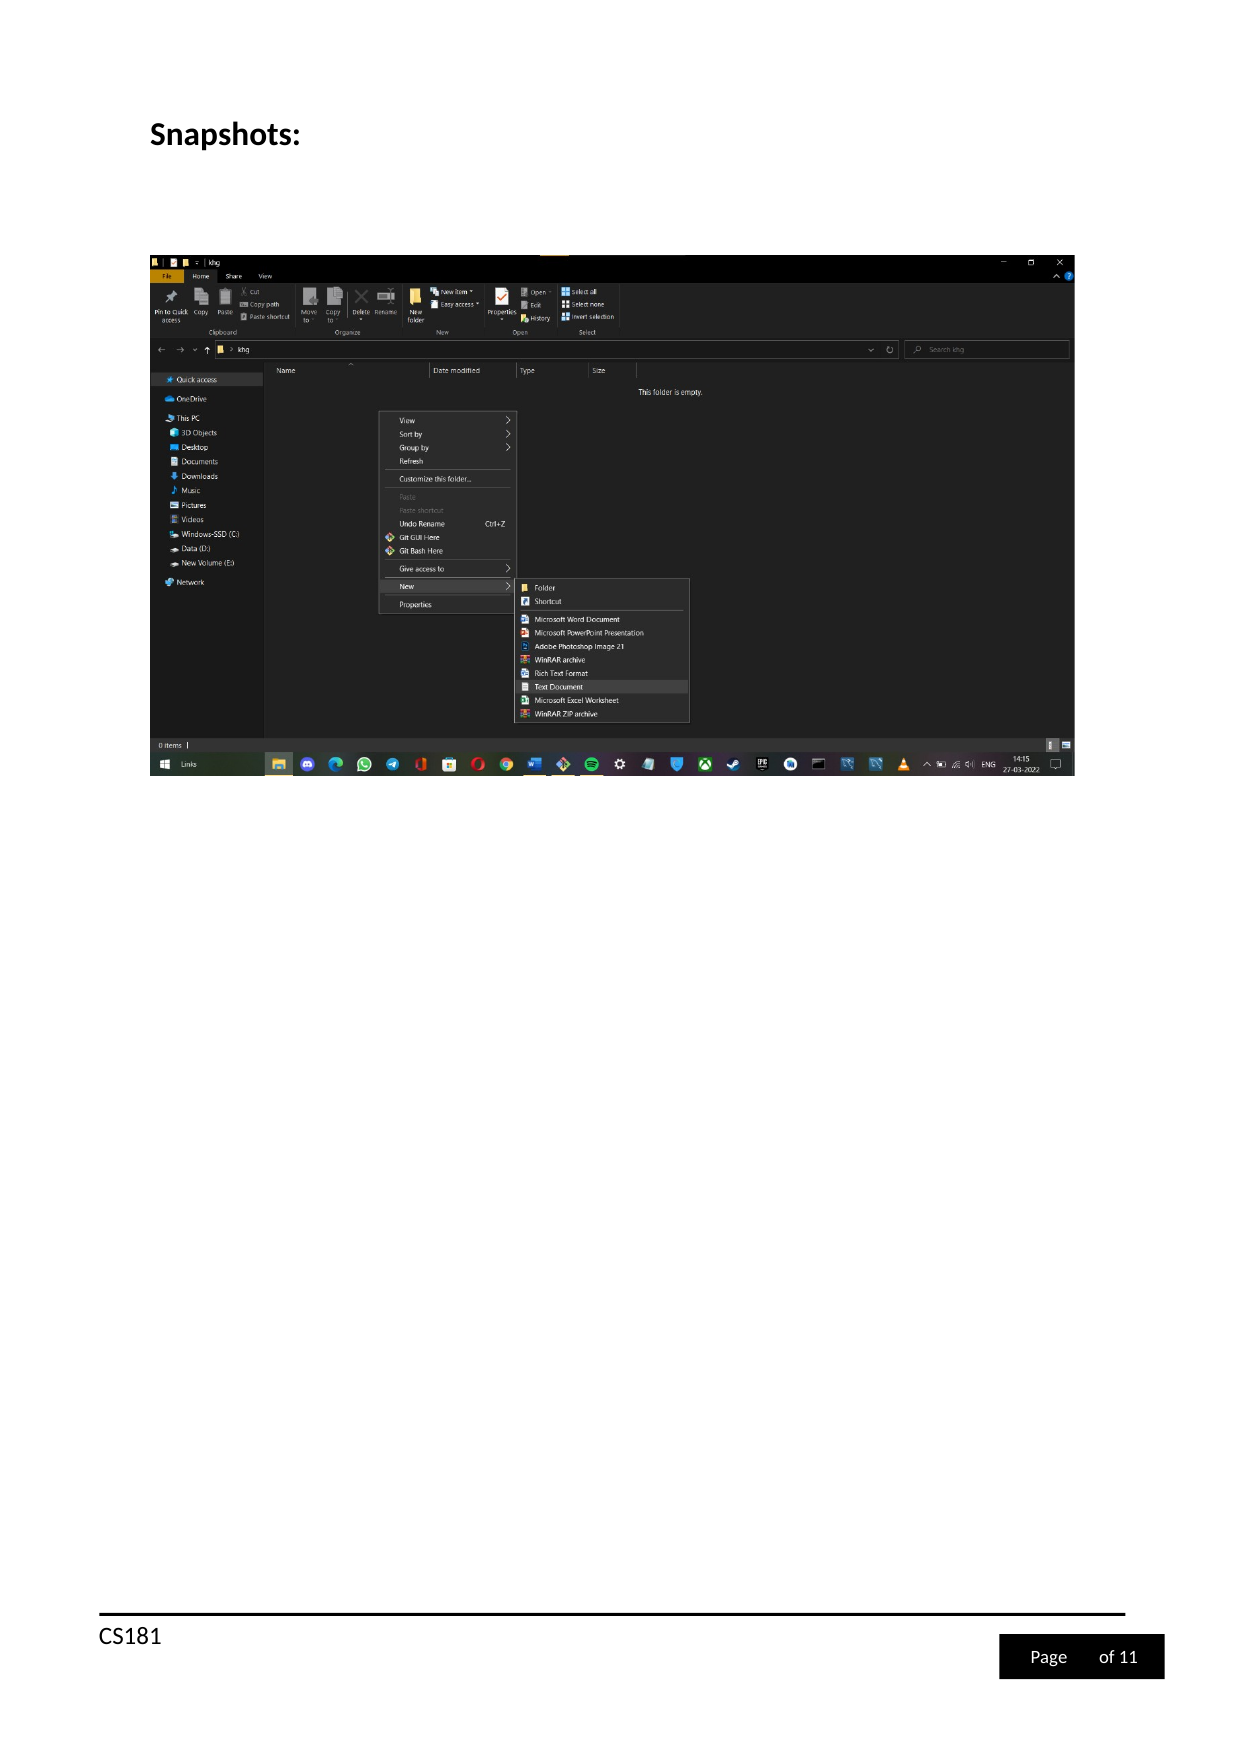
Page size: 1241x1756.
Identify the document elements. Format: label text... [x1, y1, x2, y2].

subtitle Snapshots: [150, 113, 1194, 153]
picture [150, 255, 1075, 776]
